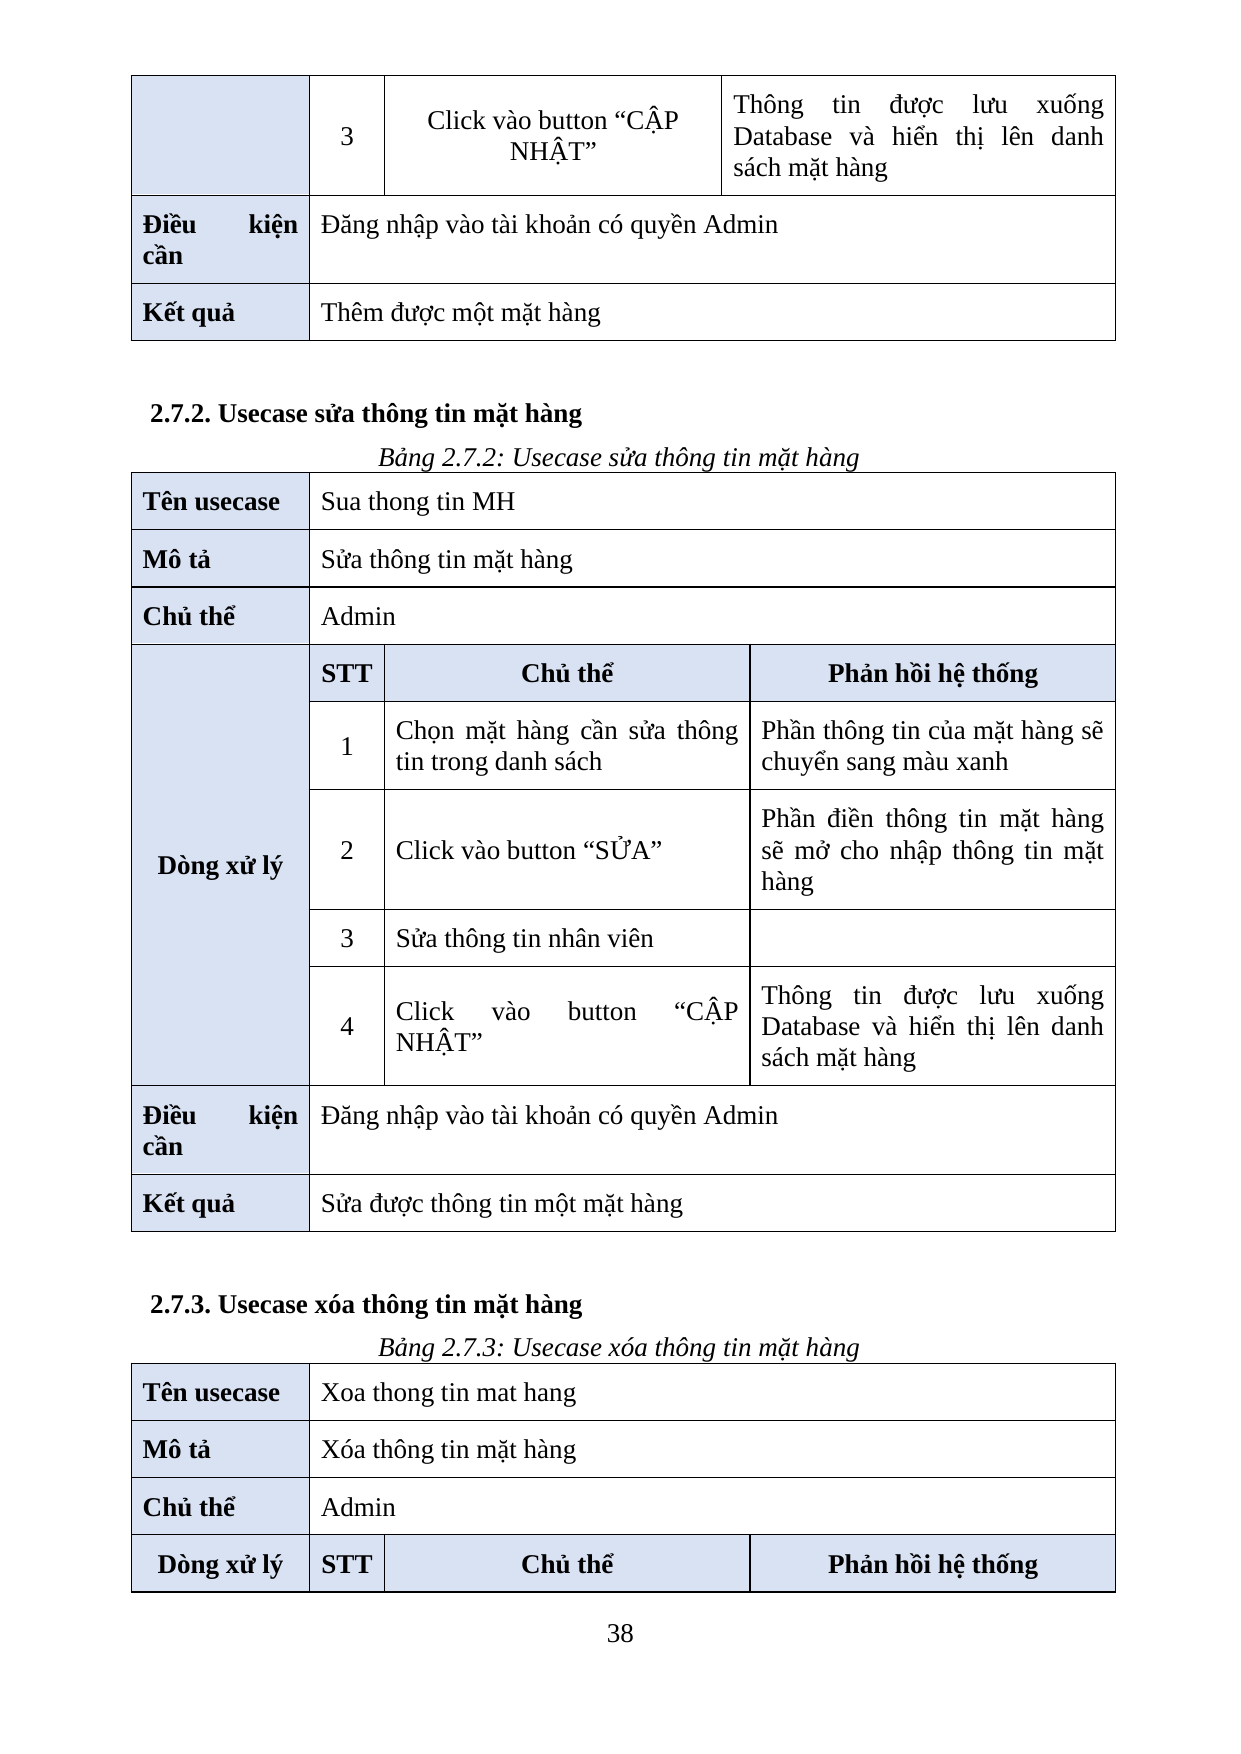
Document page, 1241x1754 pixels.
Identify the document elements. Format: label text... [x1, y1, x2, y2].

table_cell Click vào button “CẬP NHẬT” [385, 967, 749, 1085]
table_cell STT [310, 1535, 384, 1591]
table_cell Chủ thể [385, 1535, 749, 1591]
table_cell Kết quả [132, 1175, 309, 1231]
table_header Xoa thong tin mat hang [310, 1364, 1115, 1420]
table_cell Xóa thông tin mặt hàng [310, 1421, 1115, 1477]
table_cell Sửa được thông tin một mặt hàng [310, 1175, 1115, 1231]
table_cell [751, 910, 1115, 966]
table_cell Admin [310, 1478, 1115, 1534]
table_cell Chủ thể [132, 588, 309, 643]
table_cell Chọn mặt hàng cần sửa thông tin trong danh sách [385, 702, 749, 789]
table_header Tên usecase [132, 473, 309, 529]
table_cell Click vào button “SỬA” [385, 790, 749, 908]
table_cell Thông tin được lưu xuống Database và hiển thị lên danh sách mặt hàng [722, 76, 1115, 194]
table_header Tên usecase [132, 1364, 309, 1420]
table_cell Phản hồi hệ thống [751, 1535, 1115, 1591]
subtitle Bảng 2.7.2: Usecase sửa thông tin mặt hàng [150, 441, 1090, 472]
table_cell Phần thông tin của mặt hàng sẽ chuyển sang màu xanh [751, 702, 1115, 789]
table_cell Đăng nhập vào tài khoản có quyền Admin [310, 196, 1115, 283]
table_cell 3 [310, 76, 384, 194]
table_cell 3 [310, 910, 384, 966]
subtitle Bảng 2.7.3: Usecase xóa thông tin mặt hàng [150, 1332, 1090, 1363]
table_cell Dòng xử lý [132, 645, 309, 1085]
table_cell Điều kiện cần [132, 196, 309, 283]
text 2.7.3. Usecase xóa thông tin mặt hàng [150, 1288, 1090, 1319]
table_cell Điều kiện cần [132, 1086, 309, 1173]
table_cell Mô tả [132, 530, 309, 586]
table_cell Phản hồi hệ thống [751, 645, 1115, 701]
table_cell Thông tin được lưu xuống Database và hiển thị lên danh sách mặt hàng [751, 967, 1115, 1085]
table_cell Sửa thông tin nhân viên [385, 910, 749, 966]
table_cell Đăng nhập vào tài khoản có quyền Admin [310, 1086, 1115, 1173]
table_cell Chủ thể [132, 1478, 309, 1534]
table_cell Mô tả [132, 1421, 309, 1477]
table_cell Phần điền thông tin mặt hàng sẽ mở cho nhập thông tin mặt hàng [751, 790, 1115, 908]
table_cell 1 [310, 702, 384, 789]
table_cell Click vào button “CẬP NHẬT” [385, 76, 721, 194]
table_cell Kết quả [132, 284, 309, 340]
table_cell STT [310, 645, 384, 701]
table_cell 4 [310, 967, 384, 1085]
table_cell 2 [310, 790, 384, 908]
table_cell Chủ thể [385, 645, 749, 701]
table_header Sua thong tin MH [310, 473, 1115, 529]
table_cell Sửa thông tin mặt hàng [310, 530, 1115, 586]
table_cell Dòng xử lý [132, 1535, 309, 1591]
table_cell Admin [310, 588, 1115, 643]
text 2.7.2. Usecase sửa thông tin mặt hàng [150, 397, 1090, 428]
table_cell Thêm được một mặt hàng [310, 284, 1115, 340]
